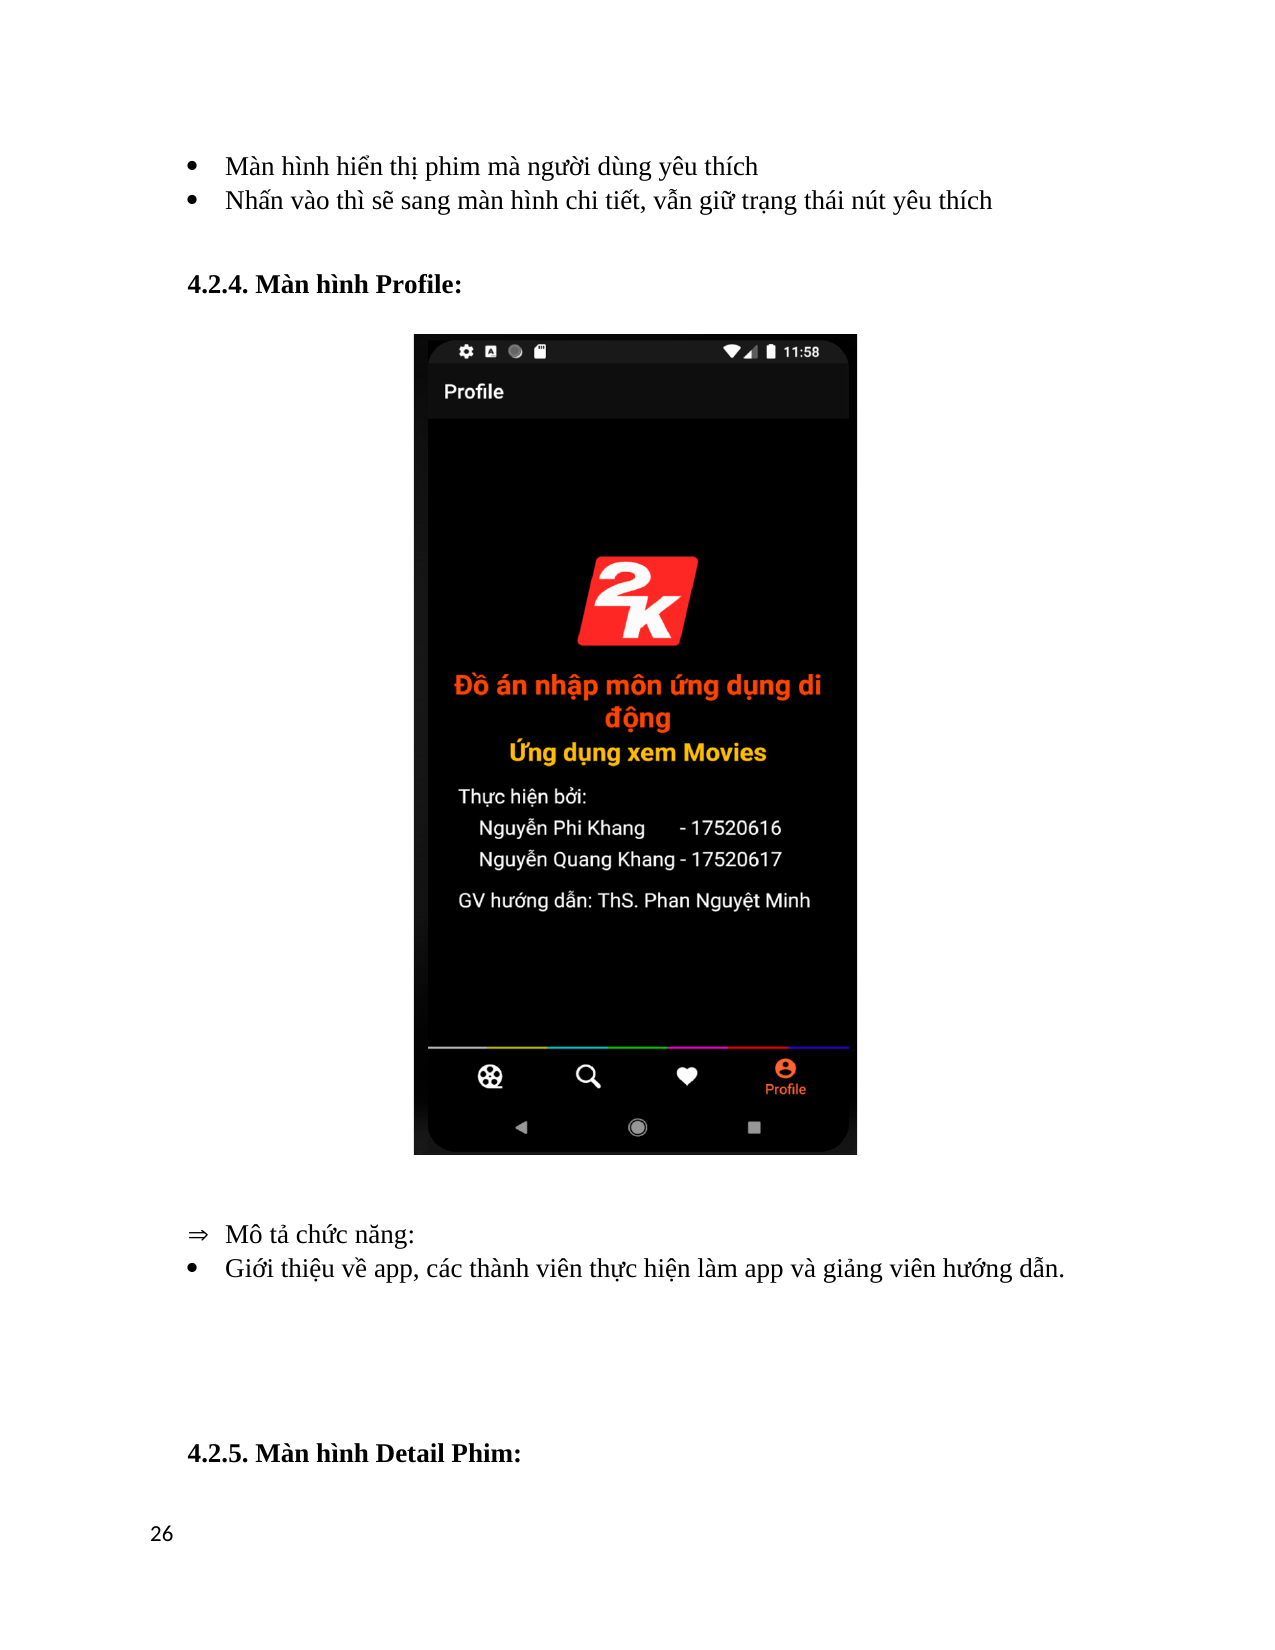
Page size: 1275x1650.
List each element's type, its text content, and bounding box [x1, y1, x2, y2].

list 4.2.4. Màn hình Profile: [187, 268, 1125, 299]
list Giới thiệu về app, các thành viên thực hiện làm app và giảng viên hướng dẫn. [187, 1252, 1125, 1283]
picture [413, 334, 858, 1155]
list Màn hình hiển thị phim mà người dùng yêu thích [187, 150, 1125, 181]
list Nhấn vào thì sẽ sang màn hình chi tiết, vẫn giữ trạng thái nút yêu thích [187, 184, 1125, 215]
list Mô tả chức năng: [187, 1218, 1125, 1250]
list 4.2.5. Màn hình Detail Phim: [187, 1437, 1125, 1468]
